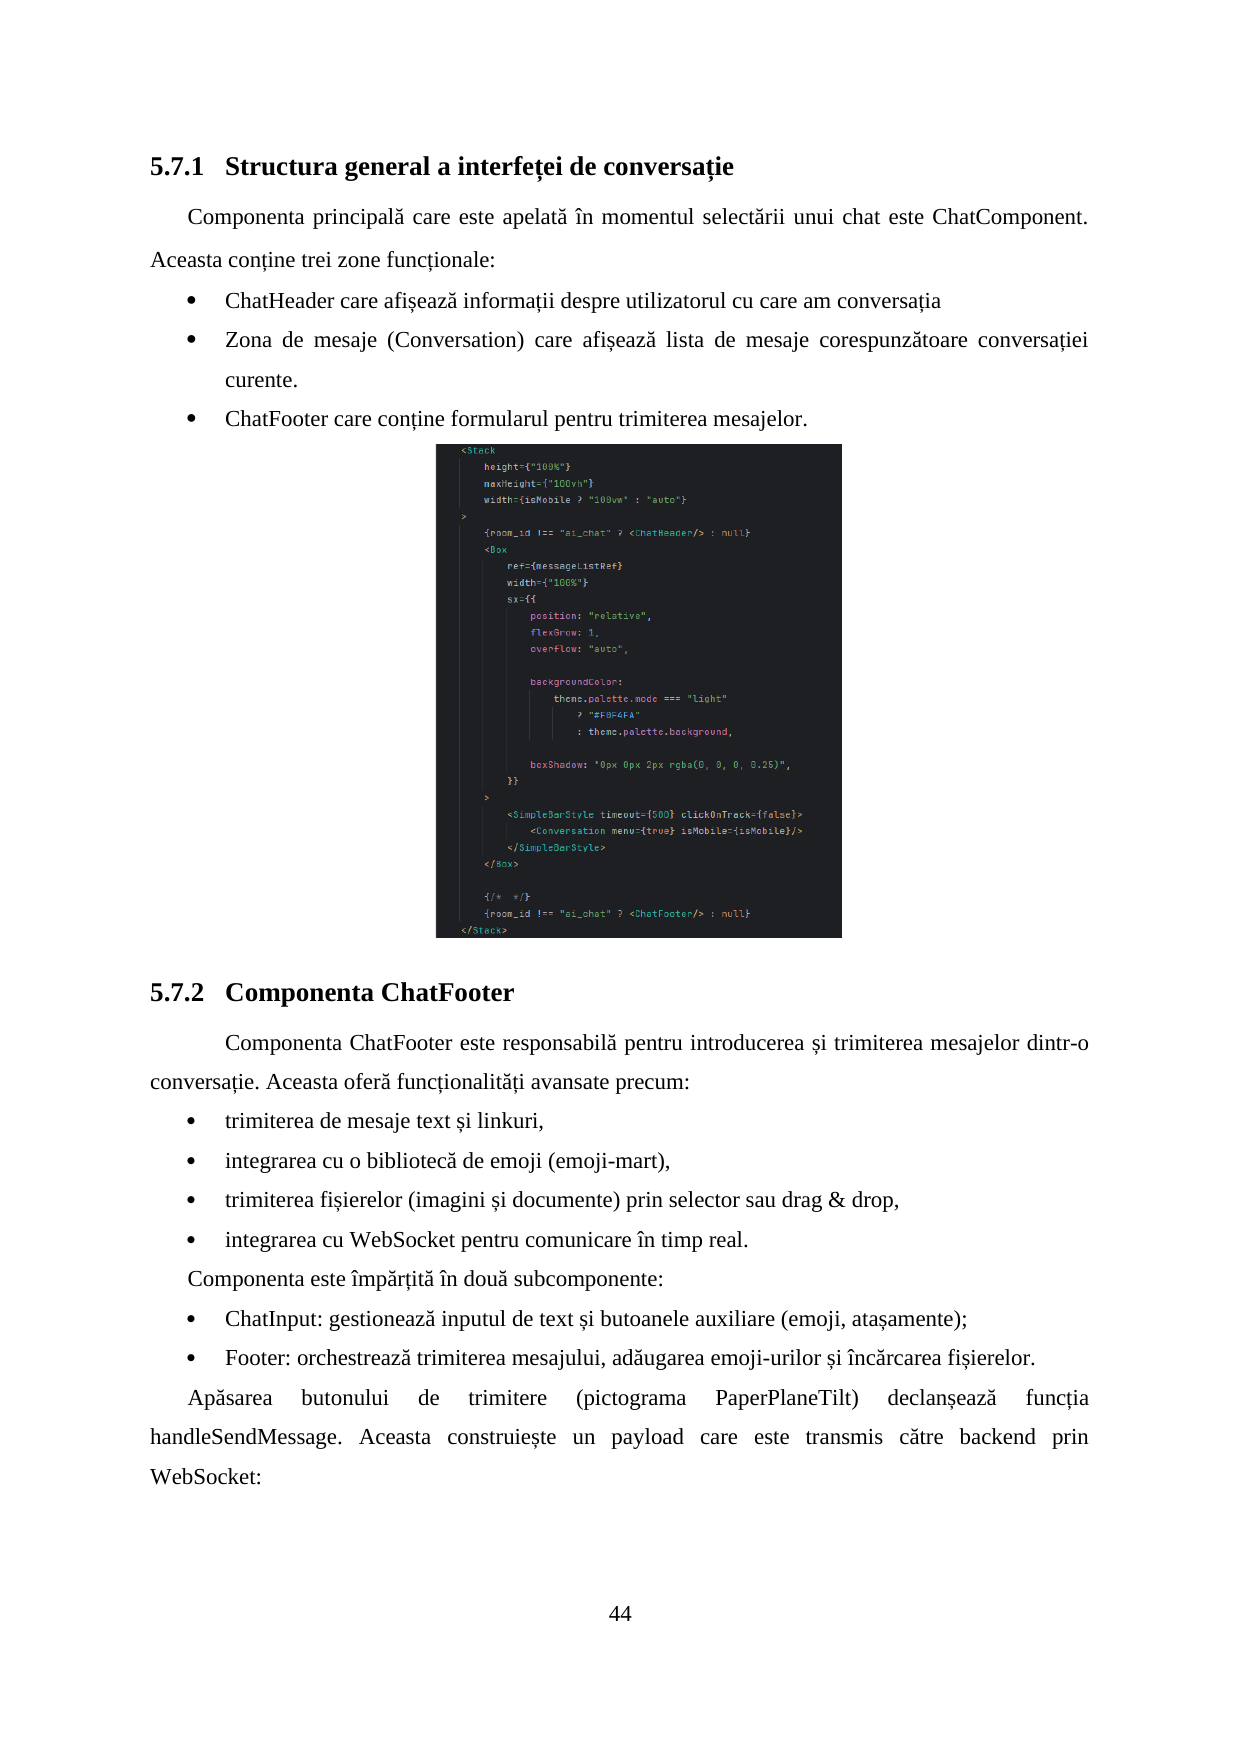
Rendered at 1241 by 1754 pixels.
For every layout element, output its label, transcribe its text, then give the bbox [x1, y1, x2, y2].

list integrarea cu o bibliotecă de emoji (emoji-mart), [187, 1147, 1090, 1173]
list ChatInput: gestionează inputul de text și butoanele auxiliare (emoji, atașamente); [187, 1305, 1090, 1331]
list trimiterea de mesaje text și linkuri, [187, 1108, 1090, 1134]
subtitle Componenta ChatFooter [150, 976, 1090, 1007]
list Footer: orchestrează trimiterea mesajului, adăugarea emoji-urilor și încărcarea fișierelor. [187, 1344, 1090, 1371]
text Componenta este împărțită în două subcomponente: [187, 1266, 1090, 1292]
list integrarea cu WebSocket pentru comunicare în timp real. [187, 1226, 1090, 1252]
text Componenta ChatFooter este responsabilă pentru introducerea și trimiterea mesajelor dintr-o conversație. Aceasta oferă funcționalități avansate precum: [150, 1029, 1090, 1094]
text Apăsarea butonului de trimitere (pictograma PaperPlaneTilt) declanșează funcția handleSendMessage. Aceasta construiește un payload care este transmis către backend prin WebSocket: [150, 1384, 1090, 1489]
list trimiterea fișierelor (imagini și documente) prin selector sau drag & drop, [187, 1187, 1090, 1213]
picture [435, 444, 842, 938]
subtitle Structura general a interfeței de conversație [150, 150, 1090, 181]
list ChatHeader care afișează informații despre utilizatorul cu care am conversația [187, 287, 1090, 313]
list Zona de mesaje (Conversation) care afișează lista de mesaje corespunzătoare conversației curente. [187, 326, 1090, 392]
list ChatFooter care conține formularul pentru trimiterea mesajelor. [187, 405, 1090, 432]
text Componenta principală care este apelată în momentul selectării unui chat este ChatComponent. Aceasta conține trei zone funcționale: [150, 203, 1090, 272]
